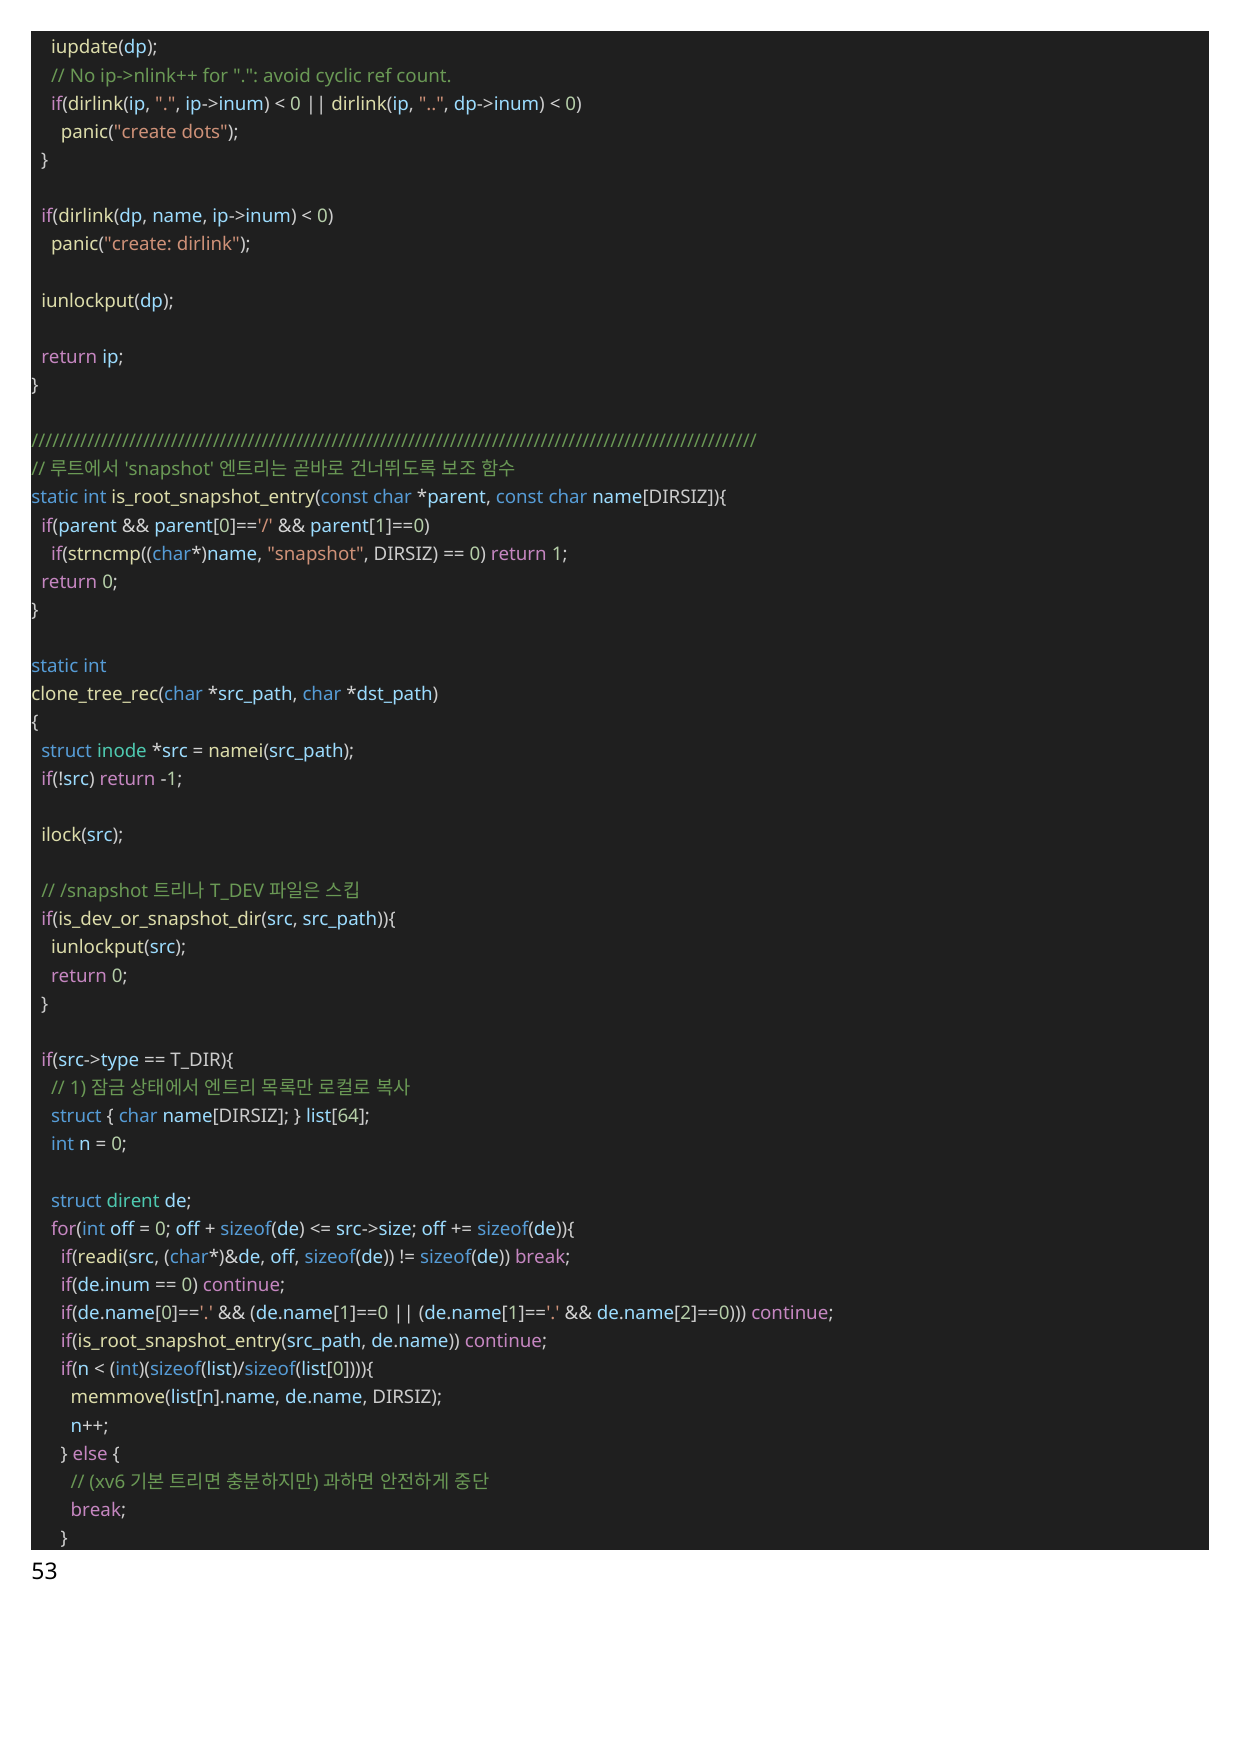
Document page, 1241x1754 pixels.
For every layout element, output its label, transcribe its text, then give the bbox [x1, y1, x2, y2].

text if(!src) return -1; [31, 762, 1209, 791]
text if(parent && parent[0]=='/' && parent[1]==0) [31, 509, 1209, 537]
text int n = 0; [31, 1128, 1209, 1156]
text // (xv6 기본 트리면 충분하지만) 과하면 안전하게 중단 [31, 1466, 1209, 1494]
text if(dirlink(ip, ".", ip->inum) < 0 || dirlink(ip, "..", dp->inum) < 0) [31, 87, 1209, 116]
text if(src->type == T_DIR){ [31, 1044, 1209, 1072]
text { [31, 706, 1209, 734]
text if(readi(src, (char*)&de, off, sizeof(de)) != sizeof(de)) break; [31, 1241, 1209, 1269]
text iupdate(dp); [31, 31, 1209, 59]
text if(dirlink(dp, name, ip->inum) < 0) [31, 200, 1209, 228]
text struct dirent de; [31, 1184, 1209, 1212]
text n++; [31, 1409, 1209, 1437]
text // No ip->nlink++ for ".": avoid cyclic ref count. [31, 59, 1209, 87]
text if(is_dev_or_snapshot_dir(src, src_path)){ [31, 903, 1209, 931]
text } [31, 987, 1209, 1016]
text struct inode *src = namei(src_path); [31, 734, 1209, 762]
text for(int off = 0; off + sizeof(de) <= src->size; off += sizeof(de)){ [31, 1212, 1209, 1241]
text memmove(list[n].name, de.name, DIRSIZ); [31, 1381, 1209, 1409]
text ilock(src); [31, 819, 1209, 847]
text if(is_root_snapshot_entry(src_path, de.name)) continue; [31, 1325, 1209, 1353]
text break; [31, 1494, 1209, 1522]
text //////////////////////////////////////////////////////////////////////////////////////////////////////// [31, 425, 1209, 453]
text clone_tree_rec(char *src_path, char *dst_path) [31, 678, 1209, 706]
text static int [31, 650, 1209, 678]
text panic("create: dirlink"); [31, 228, 1209, 256]
text return 0; [31, 959, 1209, 987]
text iunlockput(src); [31, 931, 1209, 959]
text panic("create dots"); [31, 116, 1209, 144]
text } else { [31, 1437, 1209, 1466]
text return ip; [31, 341, 1209, 369]
text iunlockput(dp); [31, 284, 1209, 312]
text if(n < (int)(sizeof(list)/sizeof(list[0]))){ [31, 1353, 1209, 1381]
text // 루트에서 'snapshot' 엔트리는 곧바로 건너뛰도록 보조 함수 [31, 453, 1209, 481]
text static int is_root_snapshot_entry(const char *parent, const char name[DIRSIZ]){ [31, 481, 1209, 509]
text // 1) 잠금 상태에서 엔트리 목록만 로컬로 복사 [31, 1072, 1209, 1100]
text if(de.name[0]=='.' && (de.name[1]==0 || (de.name[1]=='.' && de.name[2]==0))) continue; [31, 1297, 1209, 1325]
text // /snapshot 트리나 T_DEV 파일은 스킵 [31, 875, 1209, 903]
text struct { char name[DIRSIZ]; } list[64]; [31, 1100, 1209, 1128]
text if(strncmp((char*)name, "snapshot", DIRSIZ) == 0) return 1; [31, 537, 1209, 566]
text } [31, 369, 1209, 397]
text } [31, 144, 1209, 172]
text } [31, 1522, 1209, 1550]
text } [31, 594, 1209, 622]
text return 0; [31, 566, 1209, 594]
text if(de.inum == 0) continue; [31, 1269, 1209, 1297]
